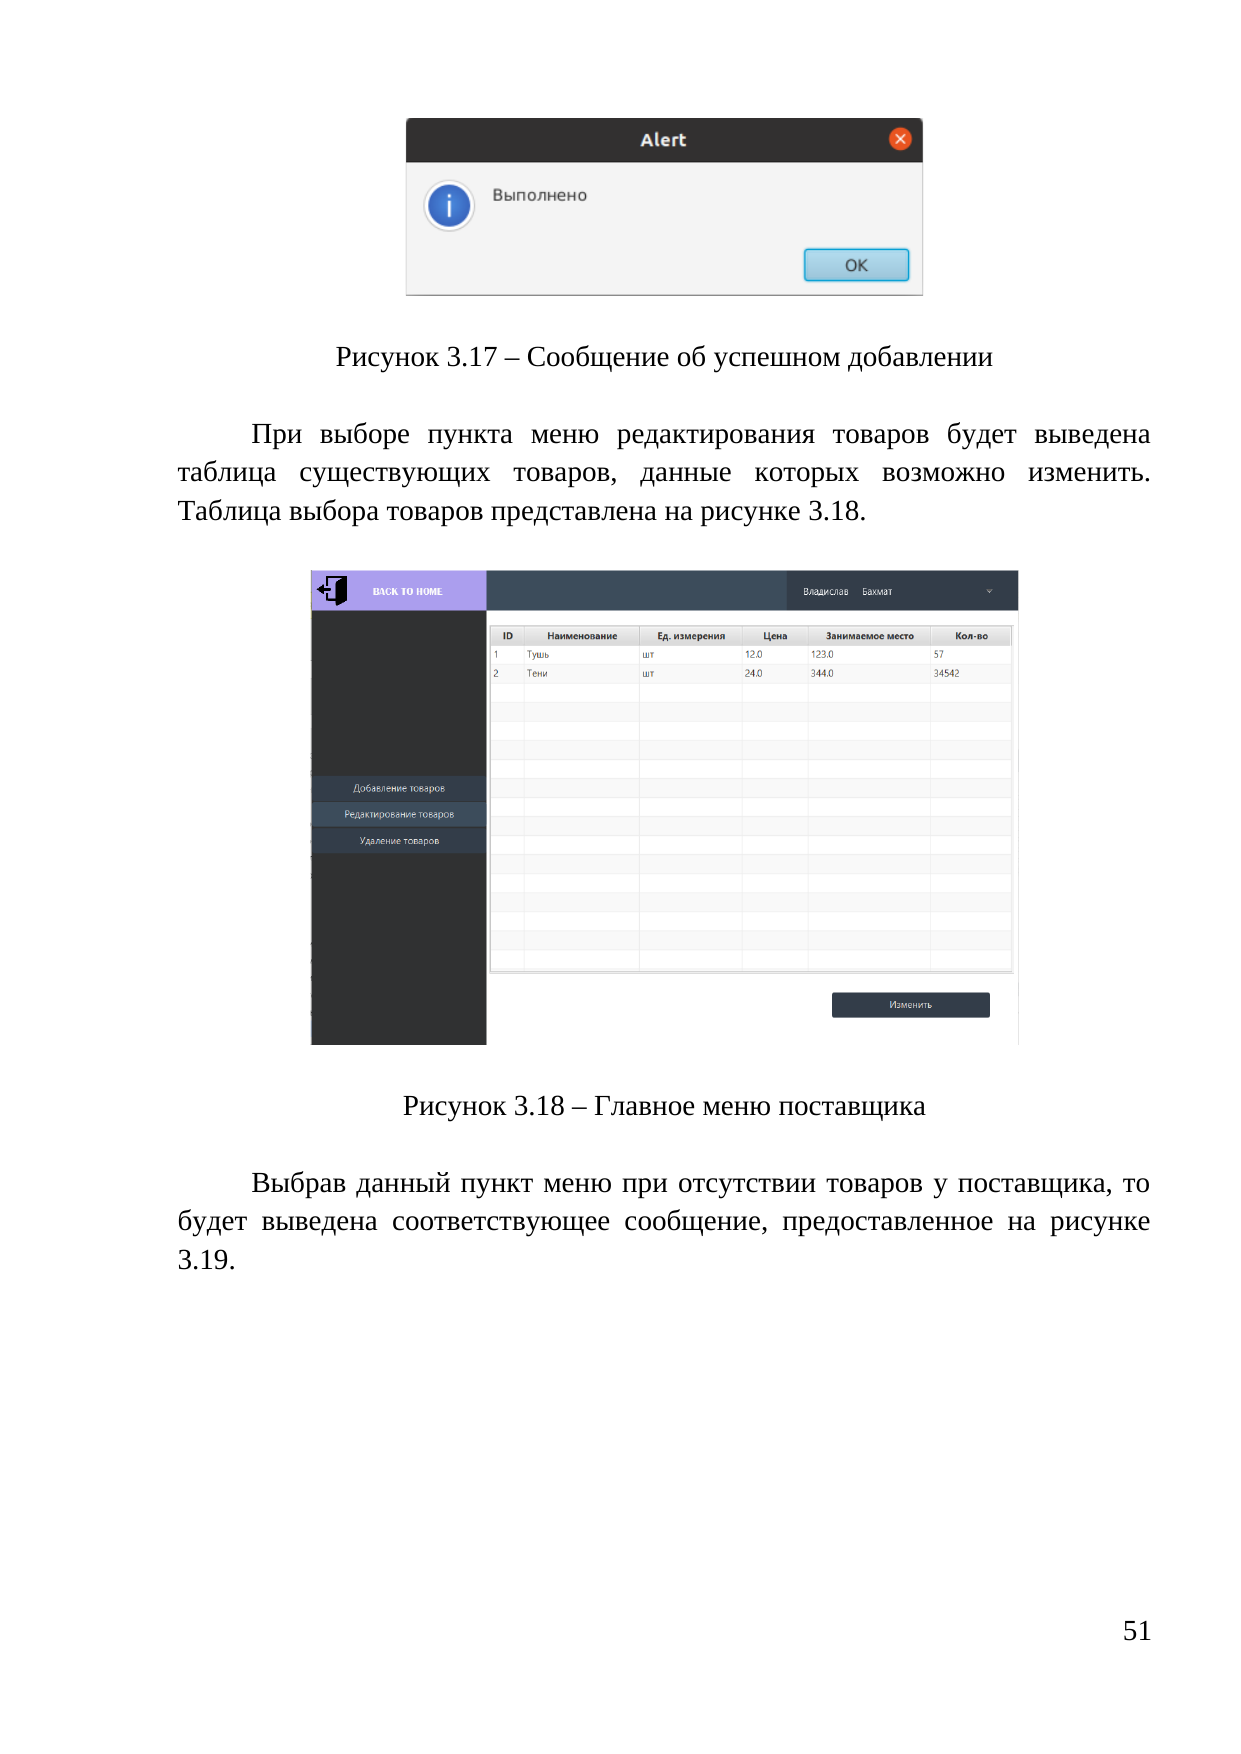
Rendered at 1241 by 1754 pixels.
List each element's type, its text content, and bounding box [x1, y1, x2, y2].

picture [405, 118, 924, 296]
text Выбрав данный пункт меню при отсутствии товаров у поставщика, то будет выведена соответствующее сообщение, предоставленное на рисунке 3.19. [177, 1165, 1152, 1276]
text Рисунок 3.17 – Сообщение об успешном добавлении [177, 339, 1152, 372]
picture [310, 570, 1019, 1045]
text Рисунок 3.18 – Главное меню поставщика [177, 1088, 1152, 1121]
text При выборе пункта меню редактирования товаров будет выведена таблица существующих товаров, данные которых возможно изменить. Таблица выбора товаров представлена на рисунке 3.18. [177, 416, 1152, 526]
